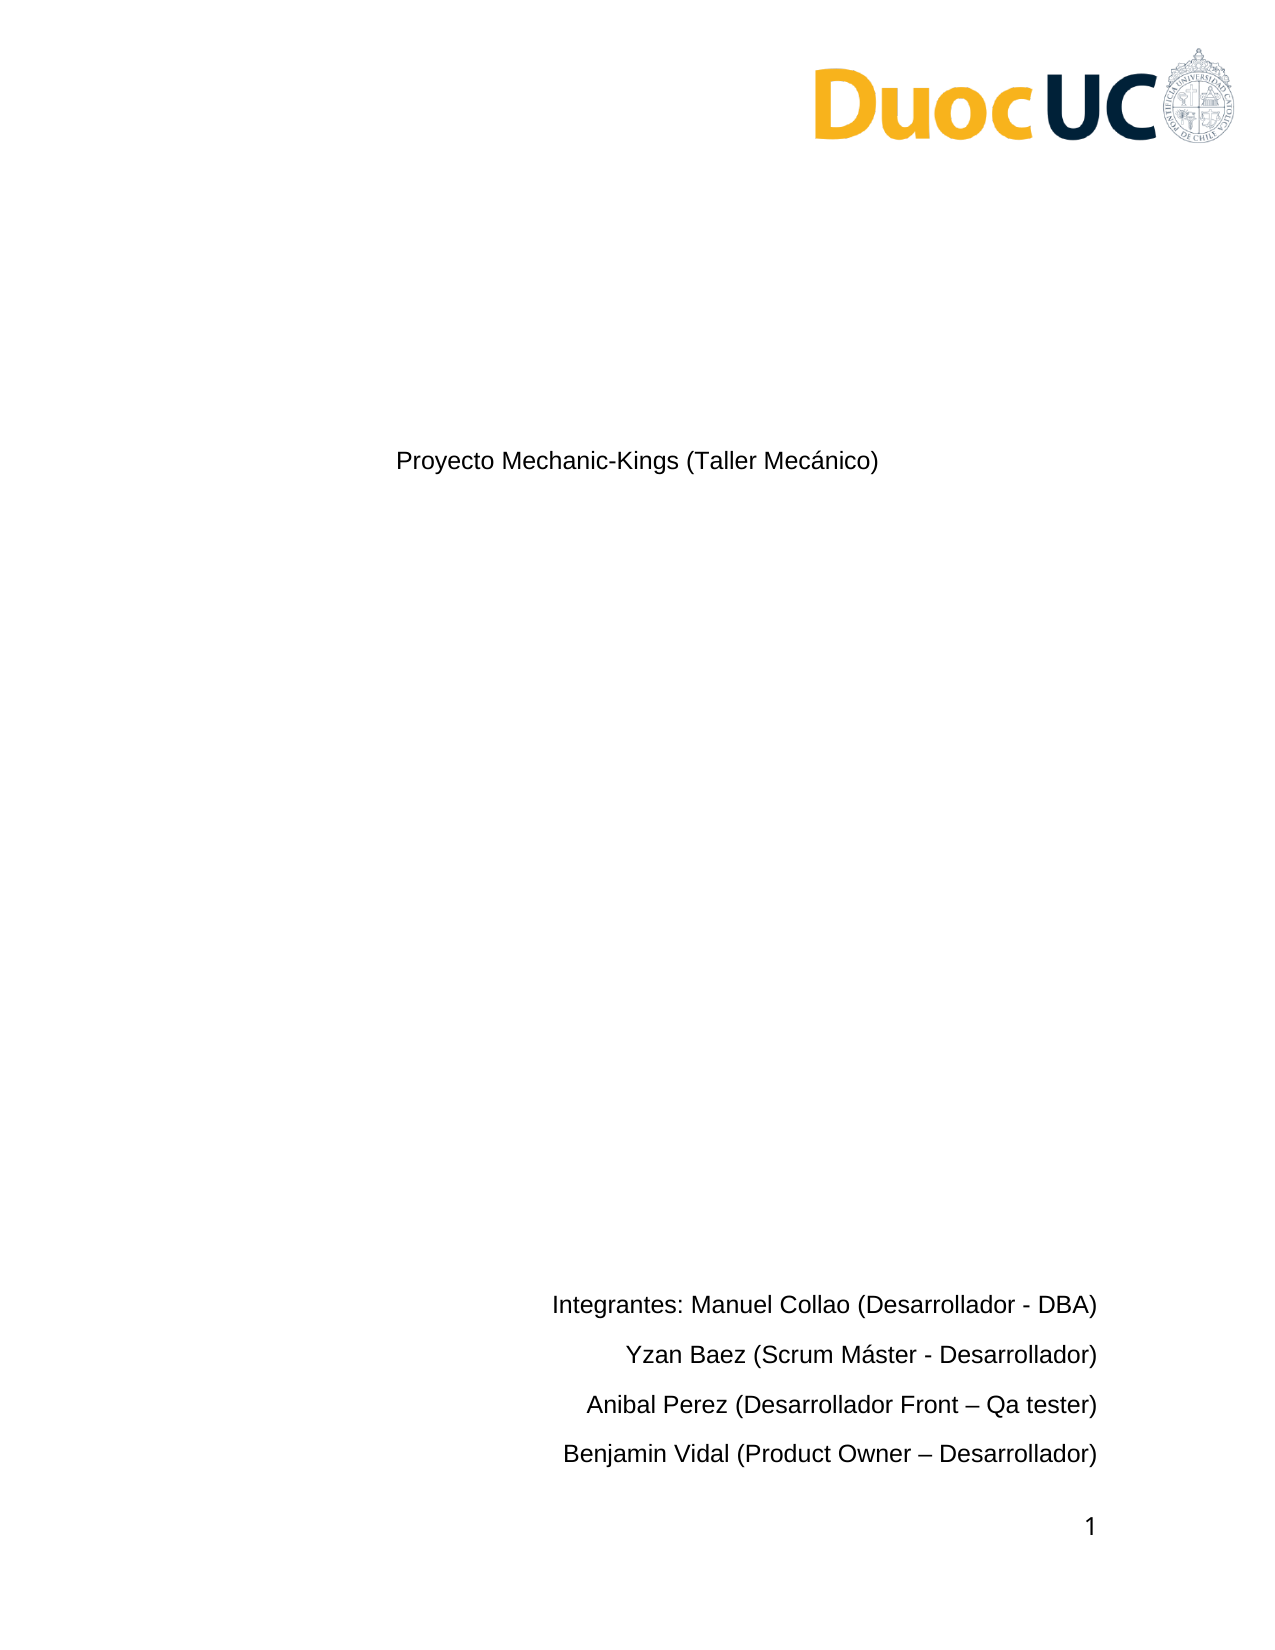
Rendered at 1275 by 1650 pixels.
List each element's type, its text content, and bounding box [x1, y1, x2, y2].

text Integrantes: Manuel Collao (Desarrollador - DBA) [177, 1290, 1098, 1319]
text Benjamin Vidal (Product Owner – Desarrollador) [177, 1439, 1098, 1468]
text Anibal Perez (Desarrollador Front – Qa tester) [177, 1390, 1098, 1418]
picture [809, 42, 1239, 149]
text Proyecto Mechanic-Kings (Taller Mecánico) [177, 446, 1098, 474]
text Yzan Baez (Scrum Máster - Desarrollador) [177, 1340, 1098, 1369]
